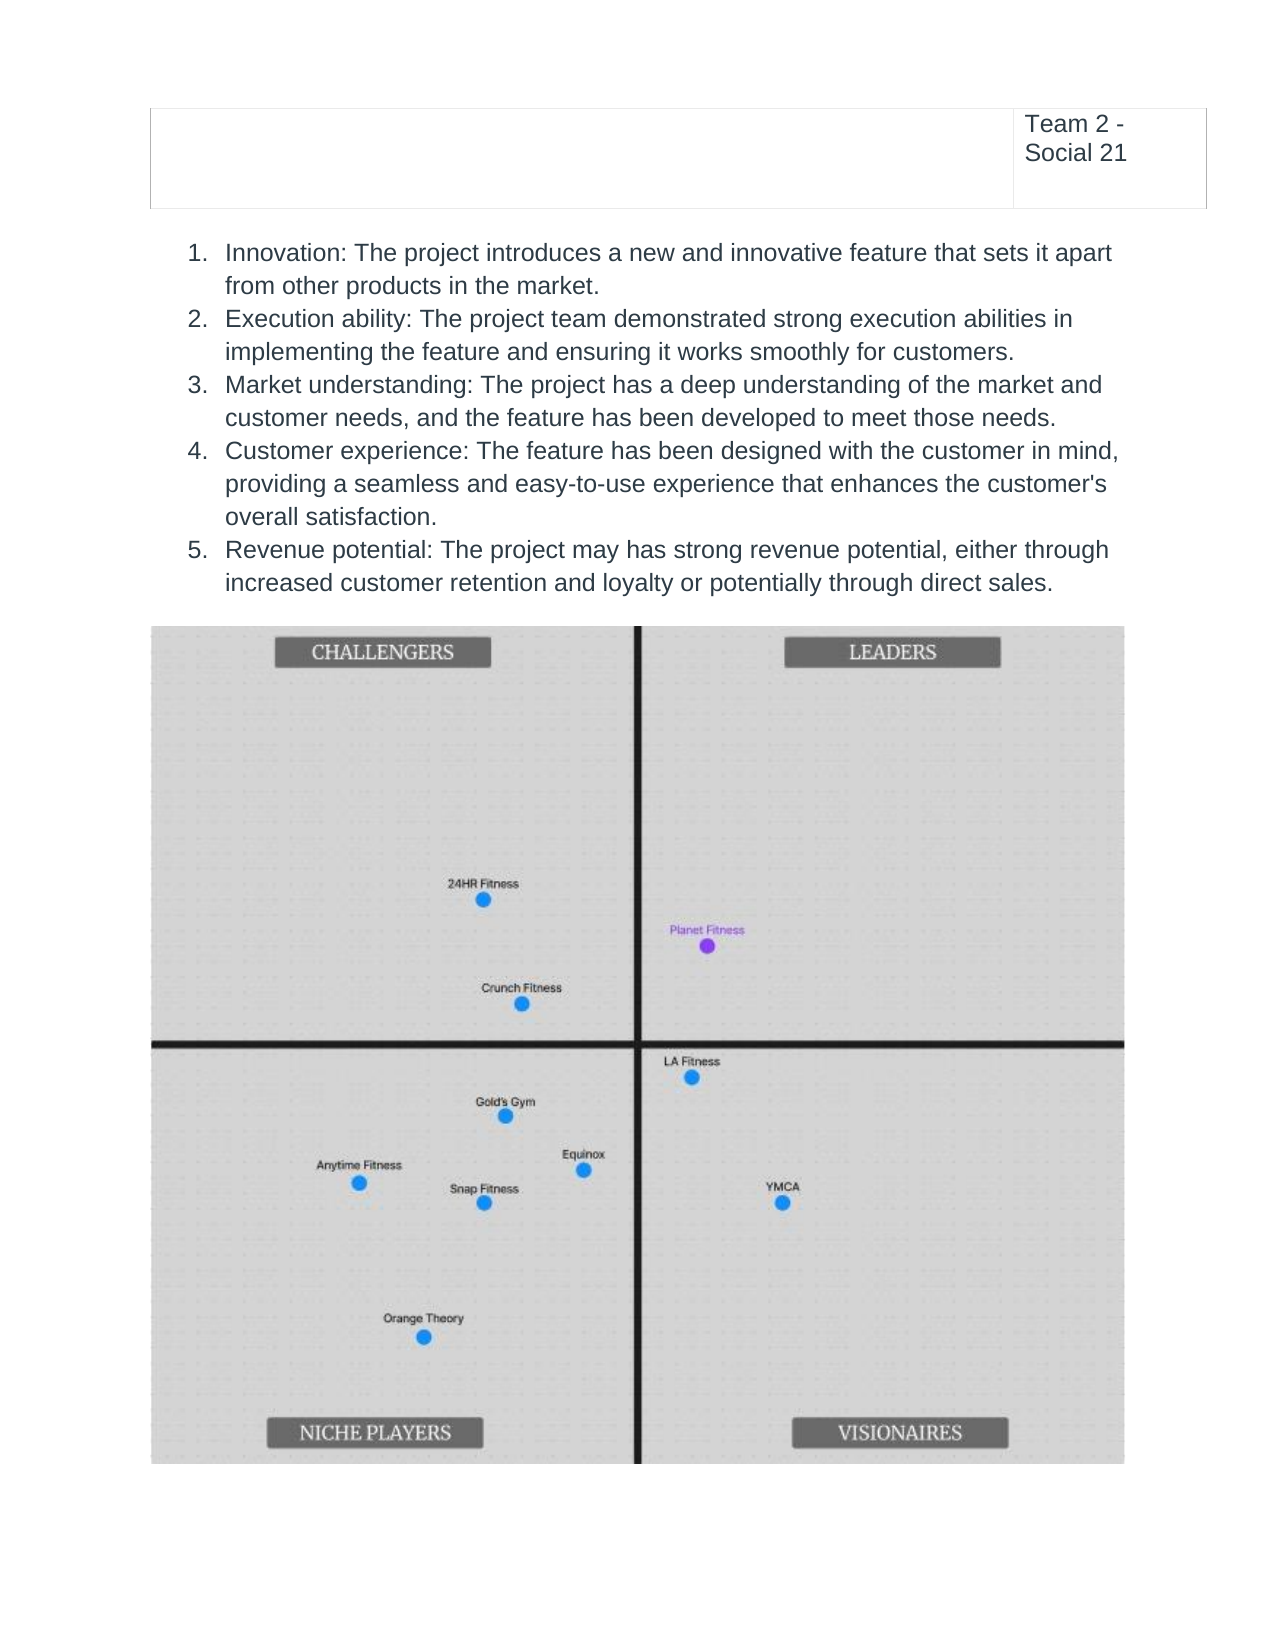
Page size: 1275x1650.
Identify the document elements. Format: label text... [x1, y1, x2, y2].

list Execution ability: The project team demonstrated strong execution abilities in implementing the feature and ensuring it works smoothly for customers. [187, 304, 1125, 366]
list Innovation: The project introduces a new and innovative feature that sets it apart from other products in the market. [187, 238, 1125, 300]
picture [150, 626, 1125, 1464]
list Revenue potential: The project may has strong revenue potential, either through increased customer retention and loyalty or potentially through direct sales. [187, 535, 1125, 597]
list Customer experience: The feature has been designed with the customer in mind, providing a seamless and easy-to-use experience that enhances the customer's overall satisfaction. [187, 436, 1125, 531]
list Market understanding: The project has a deep understanding of the market and customer needs, and the feature has been developed to meet those needs. [187, 370, 1125, 432]
